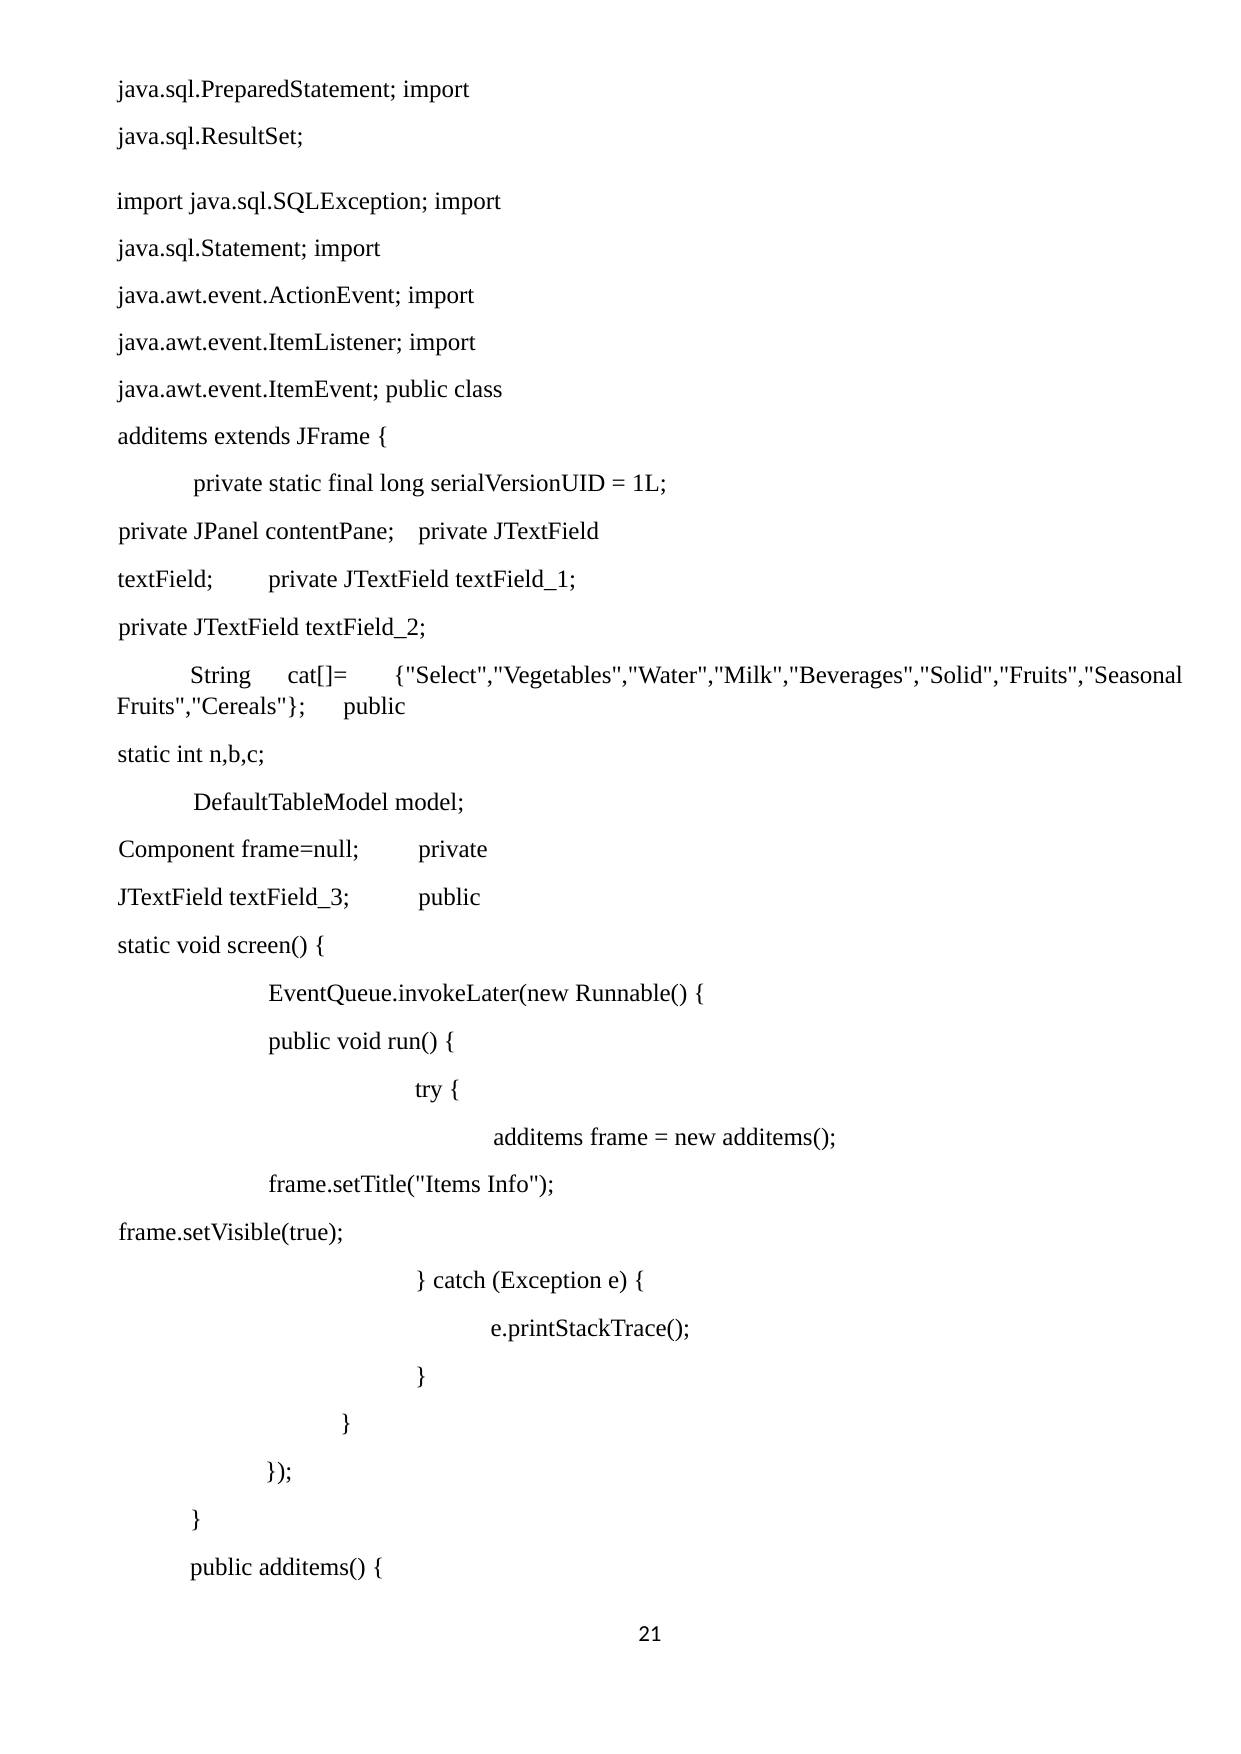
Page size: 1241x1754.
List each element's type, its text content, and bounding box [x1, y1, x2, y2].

text public additems() { [116, 1552, 1189, 1581]
text } [116, 1408, 1189, 1437]
text Fruits","Cereals"}; public static int n,b,c; [116, 691, 409, 767]
text DefaultTableModel model; Component frame=null; private JTextField textField_3; public static void screen() { [116, 787, 510, 959]
text try { [116, 1074, 1189, 1103]
text additems frame = new additems(); frame.setTitle("Items Info"); frame.setVisible(true); [116, 1122, 1013, 1246]
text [116, 74, 576, 149]
text e.printStackTrace(); [116, 1313, 1189, 1342]
text String cat[]= {"Select","Vegetables","Water","Milk","Beverages","Solid","Fruits","Seasonal [116, 660, 1189, 689]
text } catch (Exception e) { [116, 1265, 1189, 1294]
text } [116, 1504, 1189, 1533]
text }); [116, 1456, 1189, 1485]
text import java.sql.SQLException; import java.sql.Statement; import java.awt.event.ActionEvent; import java.awt.event.ItemListener; import java.awt.event.ItemEvent; public class additems extends JFrame { [116, 186, 512, 450]
text } [116, 1361, 1189, 1389]
text private static final long serialVersionUID = 1L; private JPanel contentPane; private JTextField textField; private JTextField textField_1; private JTextField textField_2; [116, 468, 669, 641]
text EventQueue.invokeLater(new Runnable() { public void run() { [116, 978, 774, 1055]
